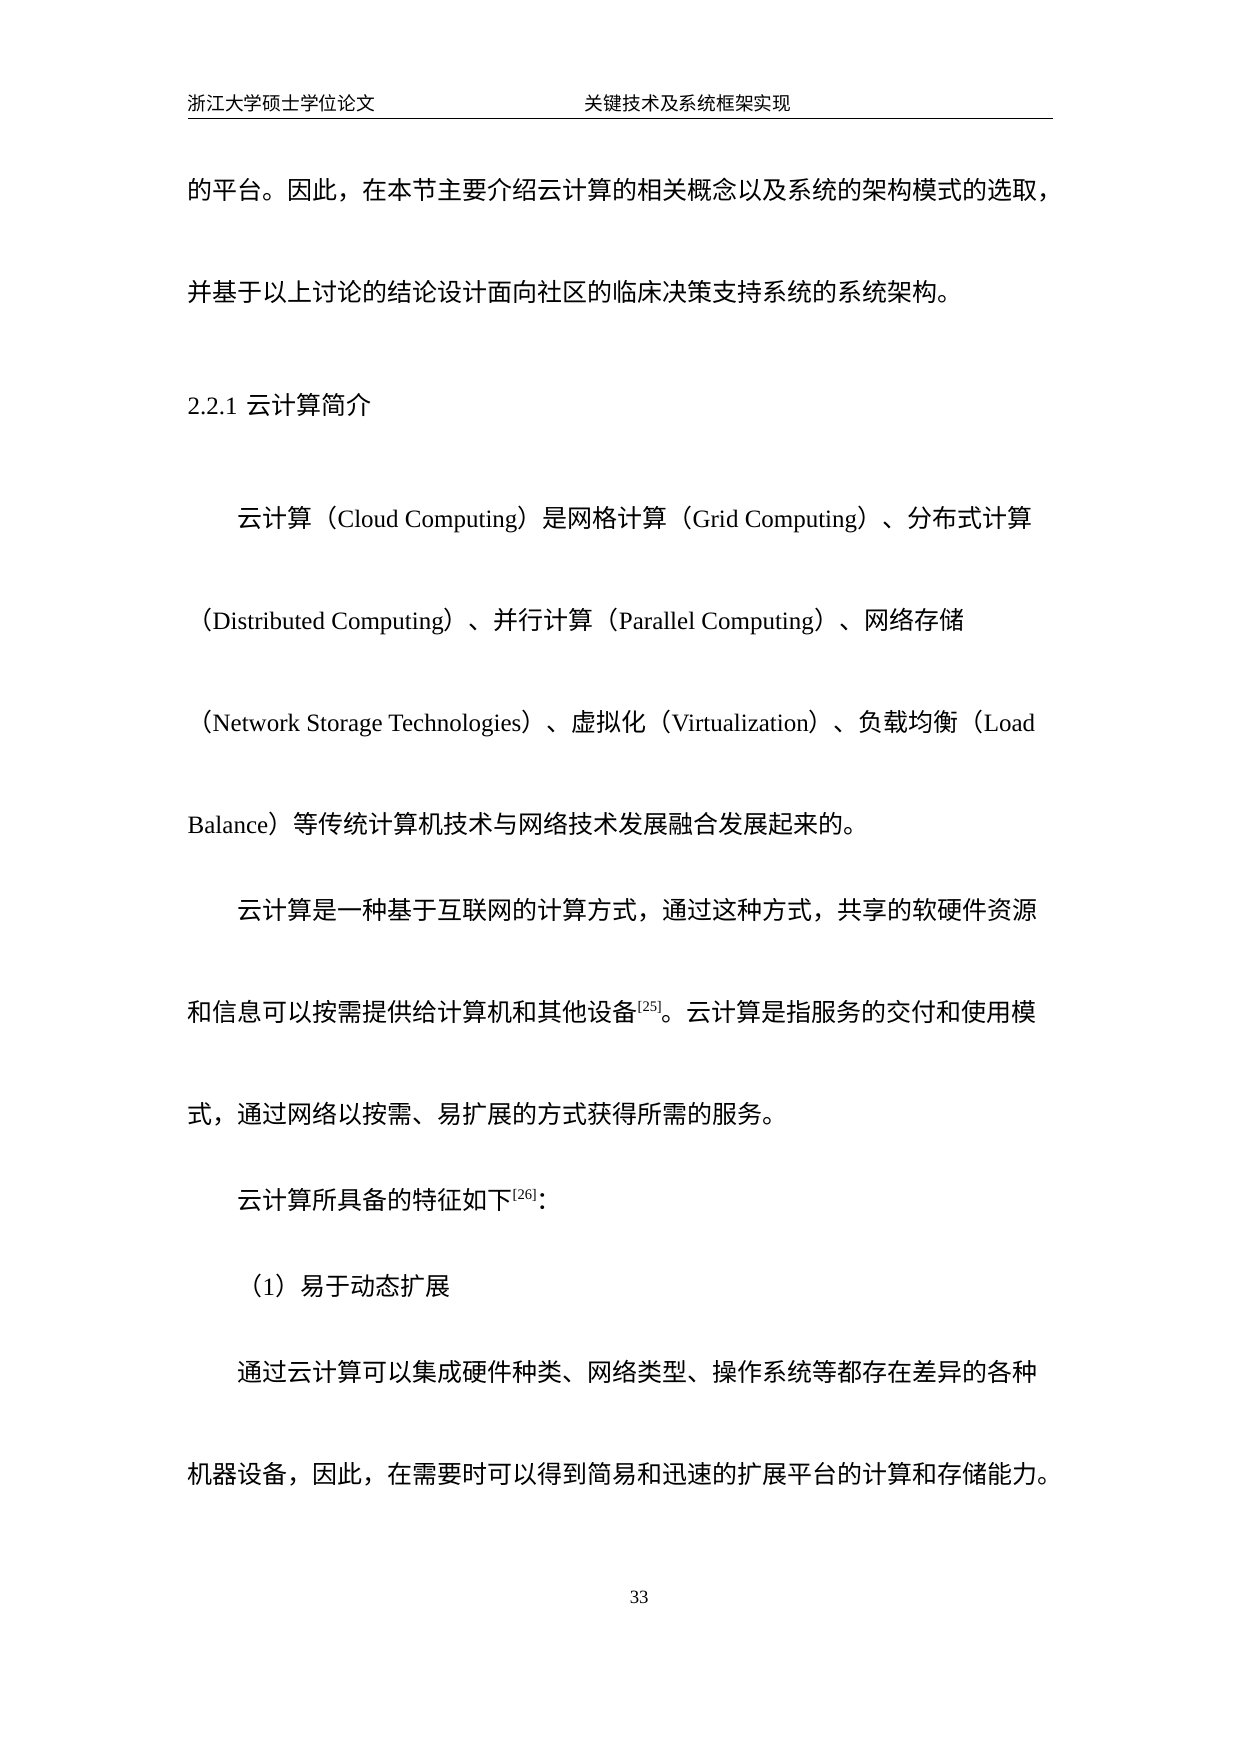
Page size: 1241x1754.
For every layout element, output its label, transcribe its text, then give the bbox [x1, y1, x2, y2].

text 云计算是一种基于互联网的计算方式，通过这种方式，共享的软硬件资源和信息可以按需提供给计算机和其他设备[25]。云计算是指服务的交付和使用模式，通过网络以按需、易扩展的方式获得所需的服务。 [187, 875, 1053, 1146]
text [187, 155, 1053, 325]
text 云计算（Cloud Computing）是网格计算（Grid Computing）、分布式计算（Distributed Computing）、并行计算（Parallel Computing）、网络存储（Network Storage Technologies）、虚拟化（Virtualization）、负载均衡（Load Balance）等传统计算机技术与网络技术发展融合发展起来的。 [187, 483, 1053, 857]
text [187, 1337, 1053, 1506]
text （1）易于动态扩展 [187, 1251, 1053, 1318]
text 云计算所具备的特征如下[26]： [187, 1164, 1053, 1232]
subtitle 云计算简介 [187, 370, 1053, 438]
